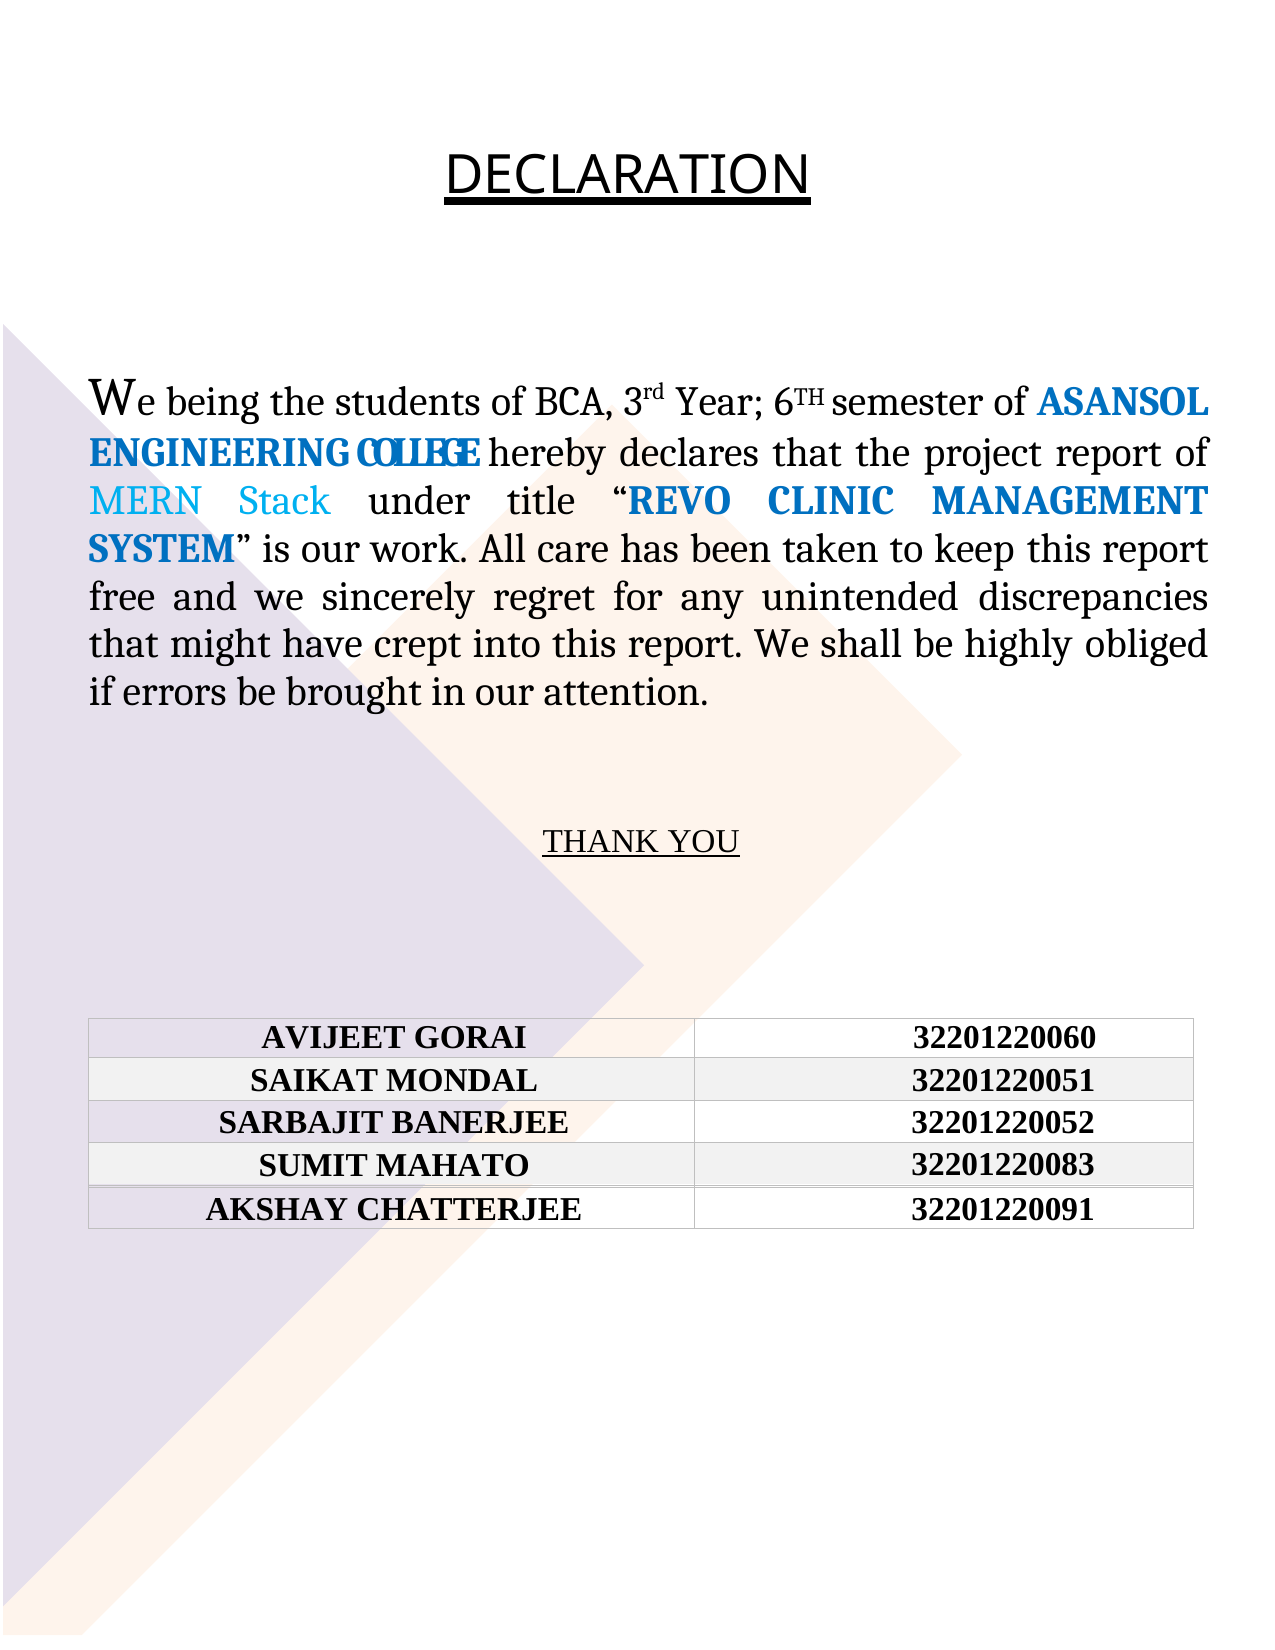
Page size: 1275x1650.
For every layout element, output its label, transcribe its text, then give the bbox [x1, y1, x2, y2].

table_header AVIJEET GORAI [89, 1019, 694, 1057]
text We being the students of BCA, 3rd Year; 6TH semester of ASANSOL ENGINEERING COLLEGE hereby declares that the project report of MERN Stack under title “REVO CLINIC MANAGEMENT SYSTEM” is our work. All care has been taken to keep this report free and we sincerely regret for any unintended discrepancies that might have crept into this report. We shall be highly obliged if errors be brought in our attention. [89, 366, 1208, 716]
text THANK YOU [44, 822, 1237, 860]
table_header 32201220060 [695, 1019, 1193, 1057]
table_cell 32201220083 [695, 1143, 1193, 1184]
table_cell 32201220052 [695, 1101, 1193, 1142]
table_cell 32201220051 [695, 1058, 1193, 1100]
subtitle DECLARATION [44, 135, 1211, 209]
table_cell SUMIT MAHATO [89, 1143, 694, 1184]
table_cell SARBAJIT BANERJEE [89, 1101, 694, 1142]
table_cell SAIKAT MONDAL [89, 1058, 694, 1100]
table_cell 32201220091 [695, 1188, 1193, 1227]
table_cell AKSHAY CHATTERJEE [89, 1188, 694, 1227]
